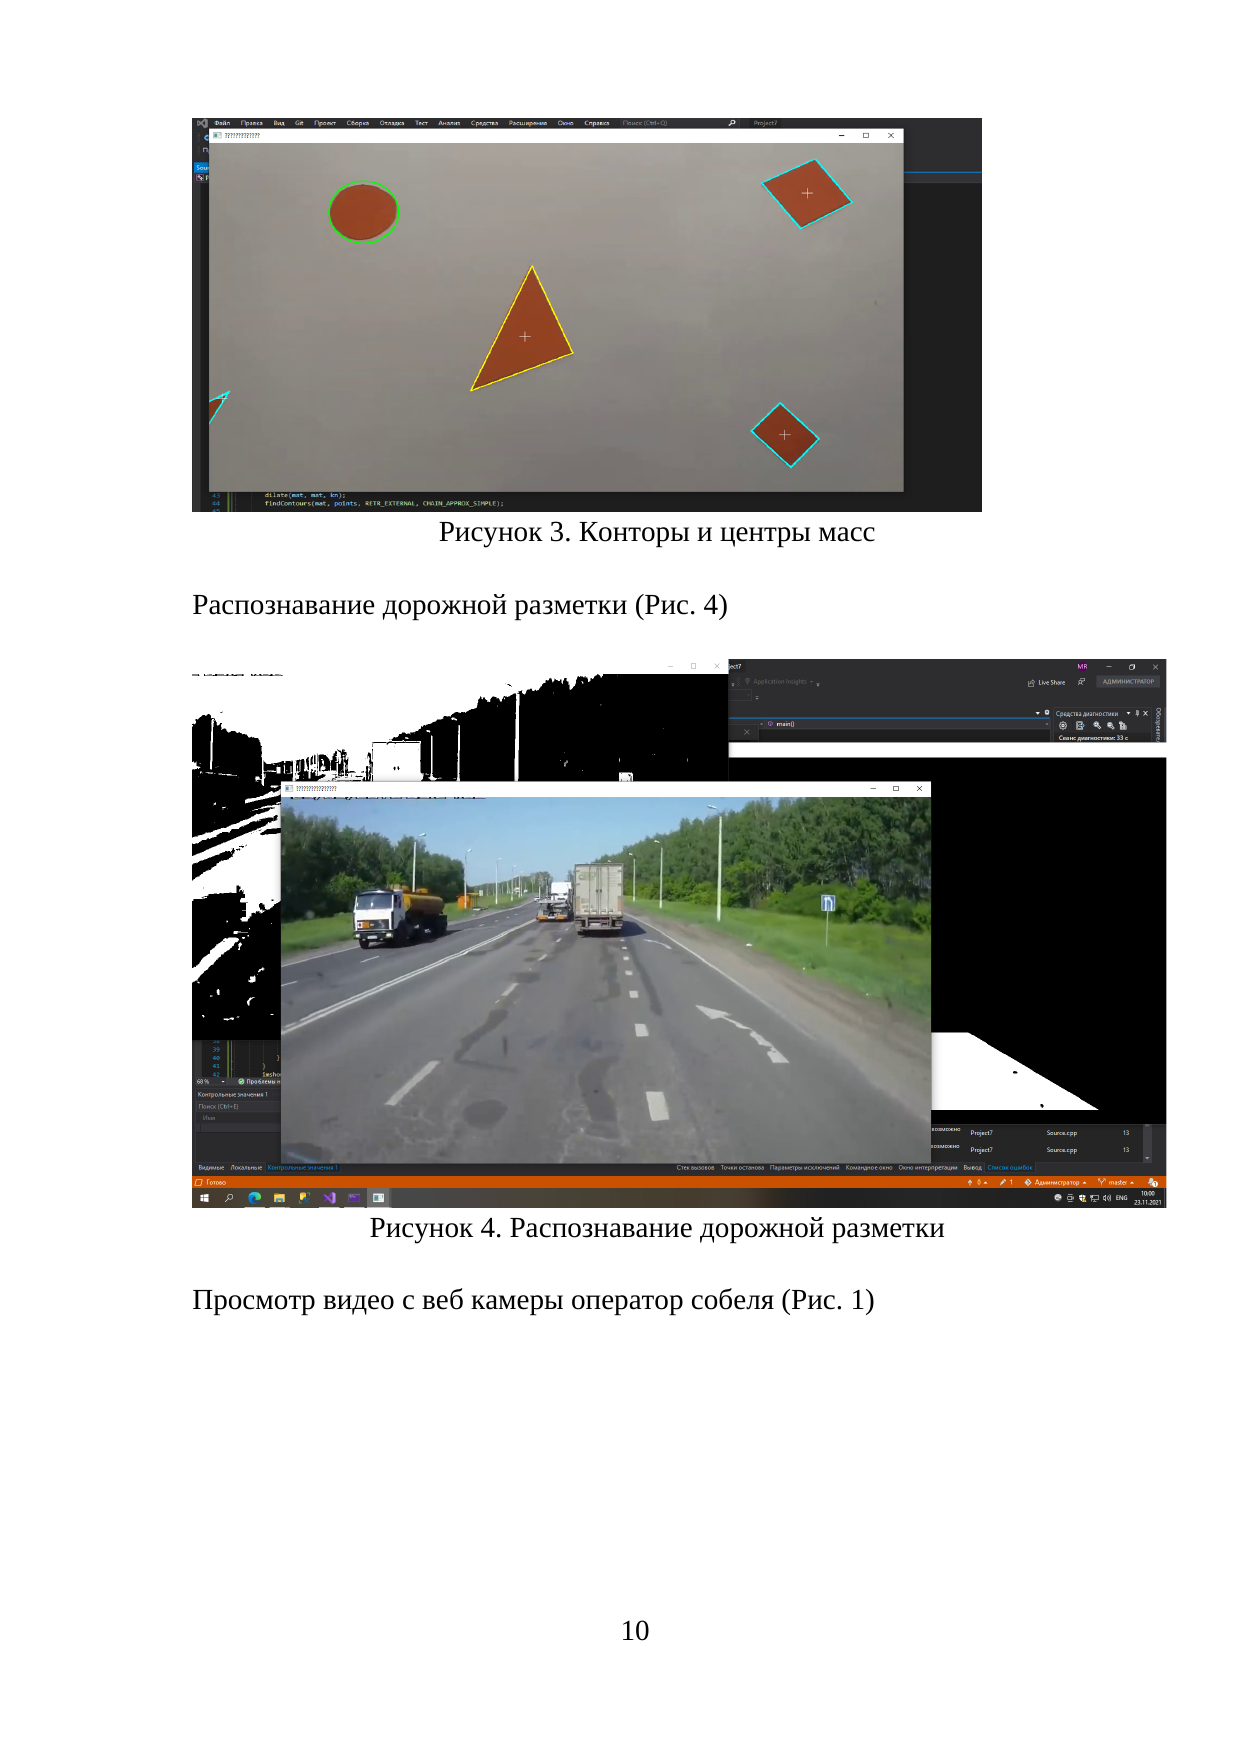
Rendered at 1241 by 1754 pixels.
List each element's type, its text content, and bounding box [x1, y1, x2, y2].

list Распознавание дорожной разметки (Рис. 4) [192, 587, 1122, 620]
picture [192, 118, 982, 512]
list Рисунок 4. Распознавание дорожной разметки [192, 1210, 1122, 1243]
picture [192, 659, 1167, 1208]
list Рисунок 3. Конторы и центры масс [192, 514, 1122, 548]
list Просмотр видео с веб камеры оператор собеля (Рис. 1) [192, 1282, 1122, 1316]
